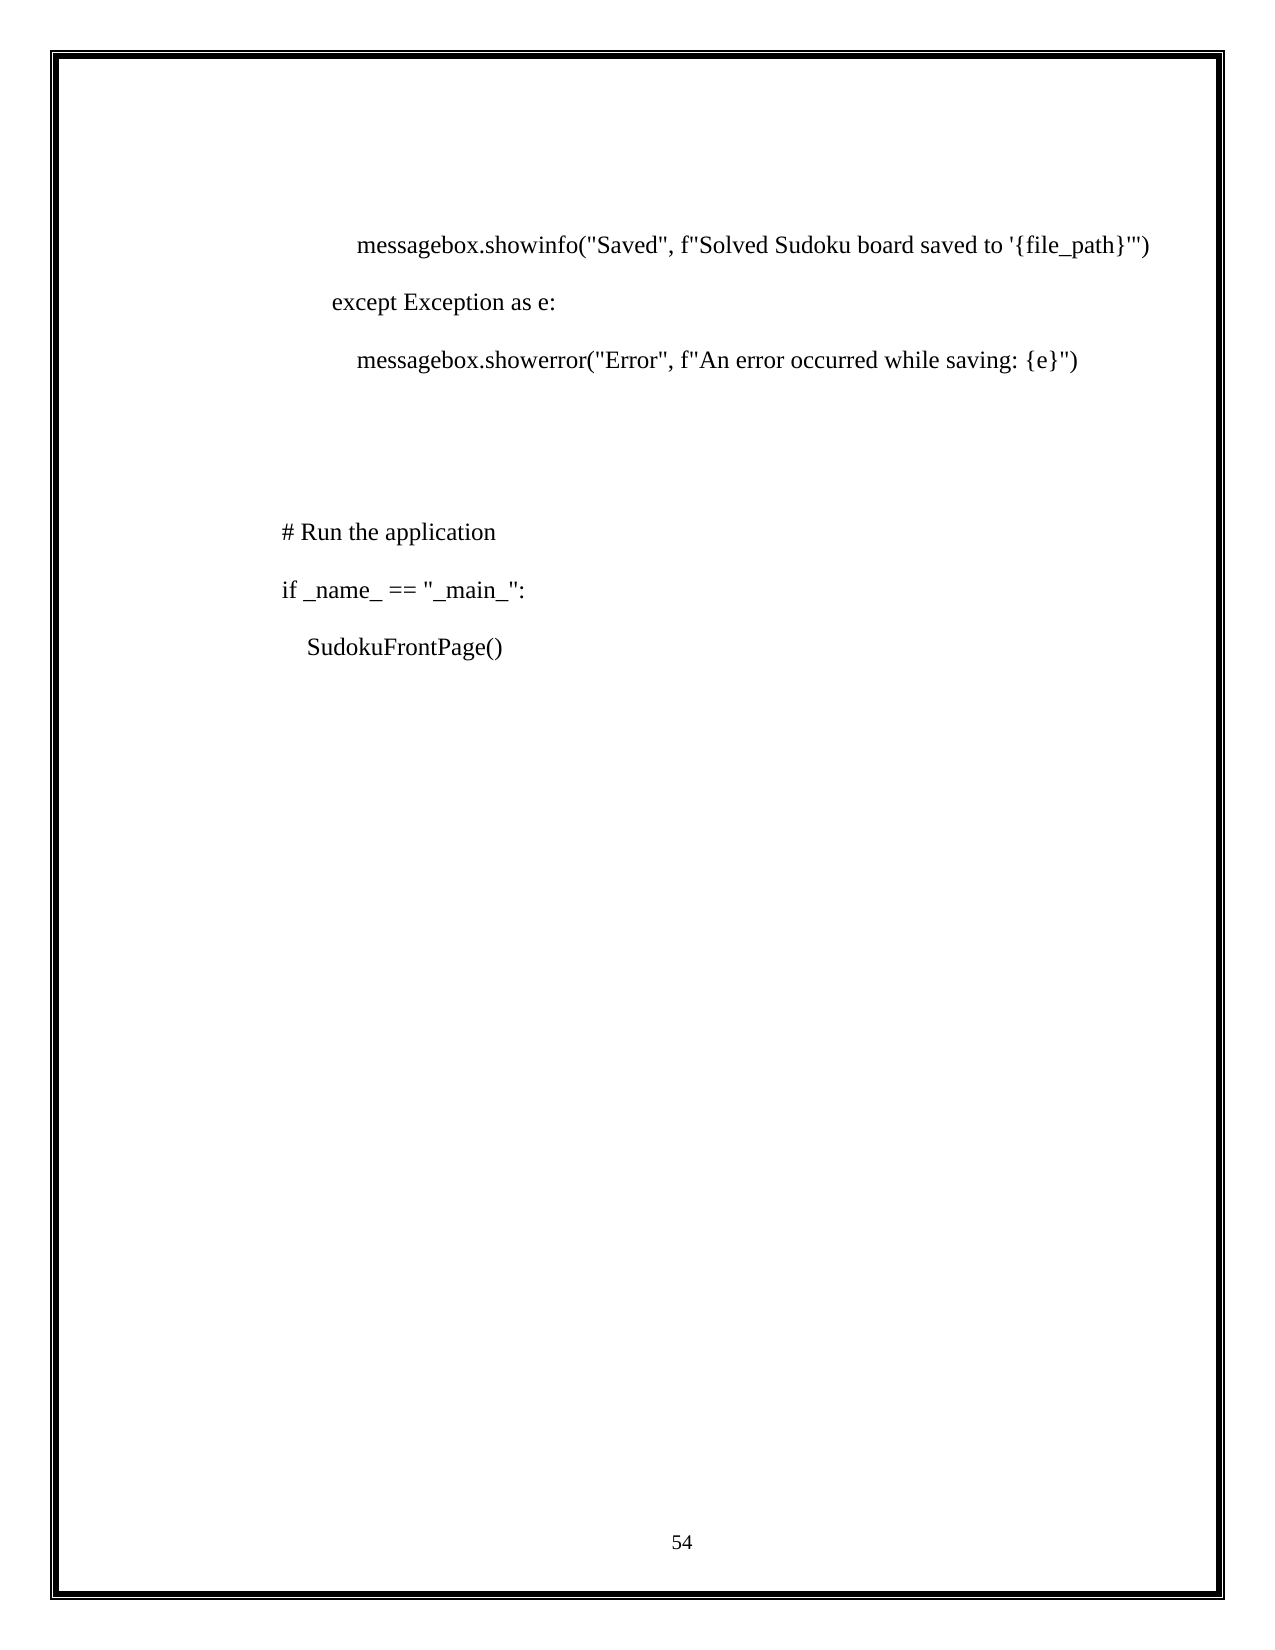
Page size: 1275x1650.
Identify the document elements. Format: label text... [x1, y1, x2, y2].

text except Exception as e: [282, 287, 1157, 316]
text if _name_ == "_main_": [282, 575, 1157, 604]
text messagebox.showerror("Error", f"An error occurred while saving: {e}") [282, 345, 1157, 374]
text # Run the application [282, 517, 1157, 546]
text SudokuFrontPage() [282, 632, 1157, 661]
text messagebox.showinfo("Saved", f"Solved Sudoku board saved to '{file_path}'") [282, 230, 1157, 259]
